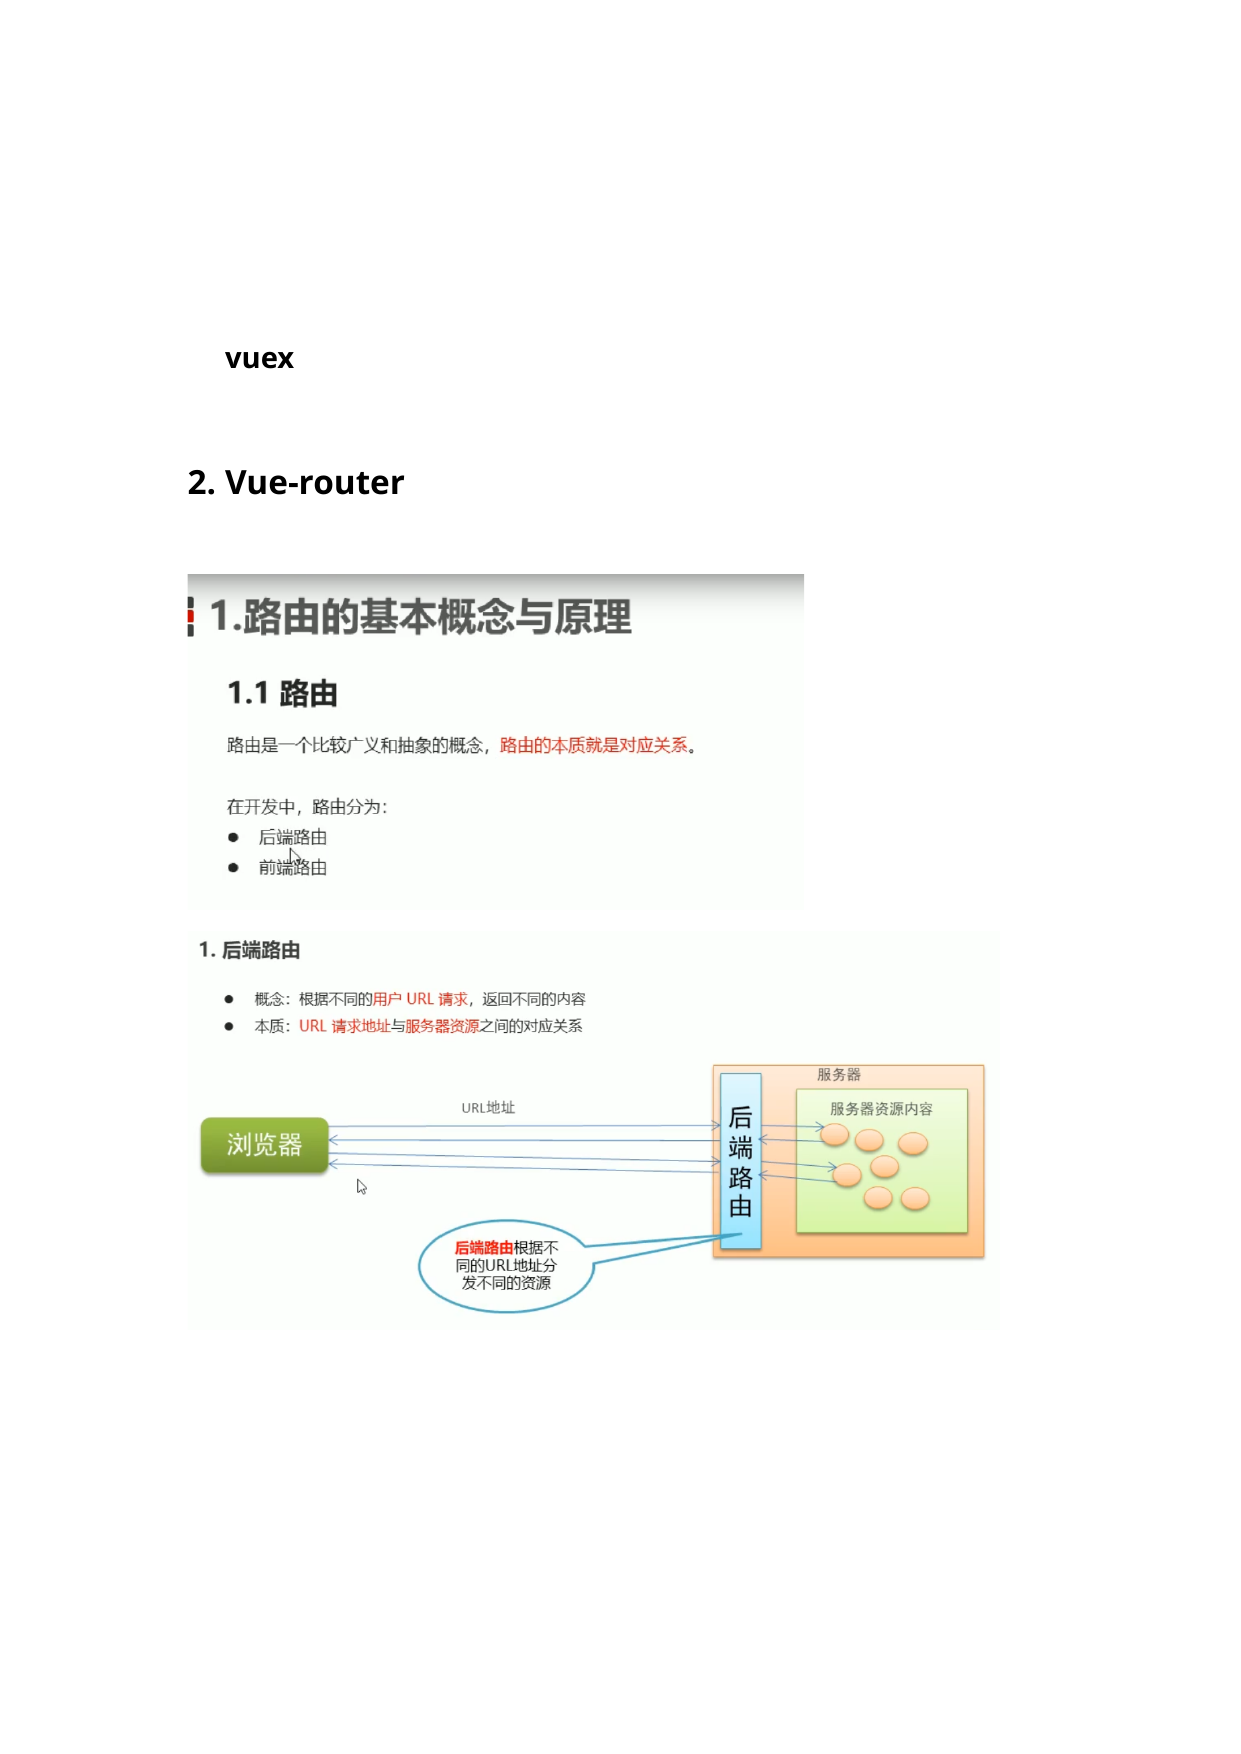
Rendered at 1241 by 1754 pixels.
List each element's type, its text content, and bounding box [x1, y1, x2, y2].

subtitle Vue-router [187, 449, 1053, 514]
picture [187, 931, 1001, 1330]
picture [187, 574, 805, 910]
text vuex [225, 324, 1053, 389]
